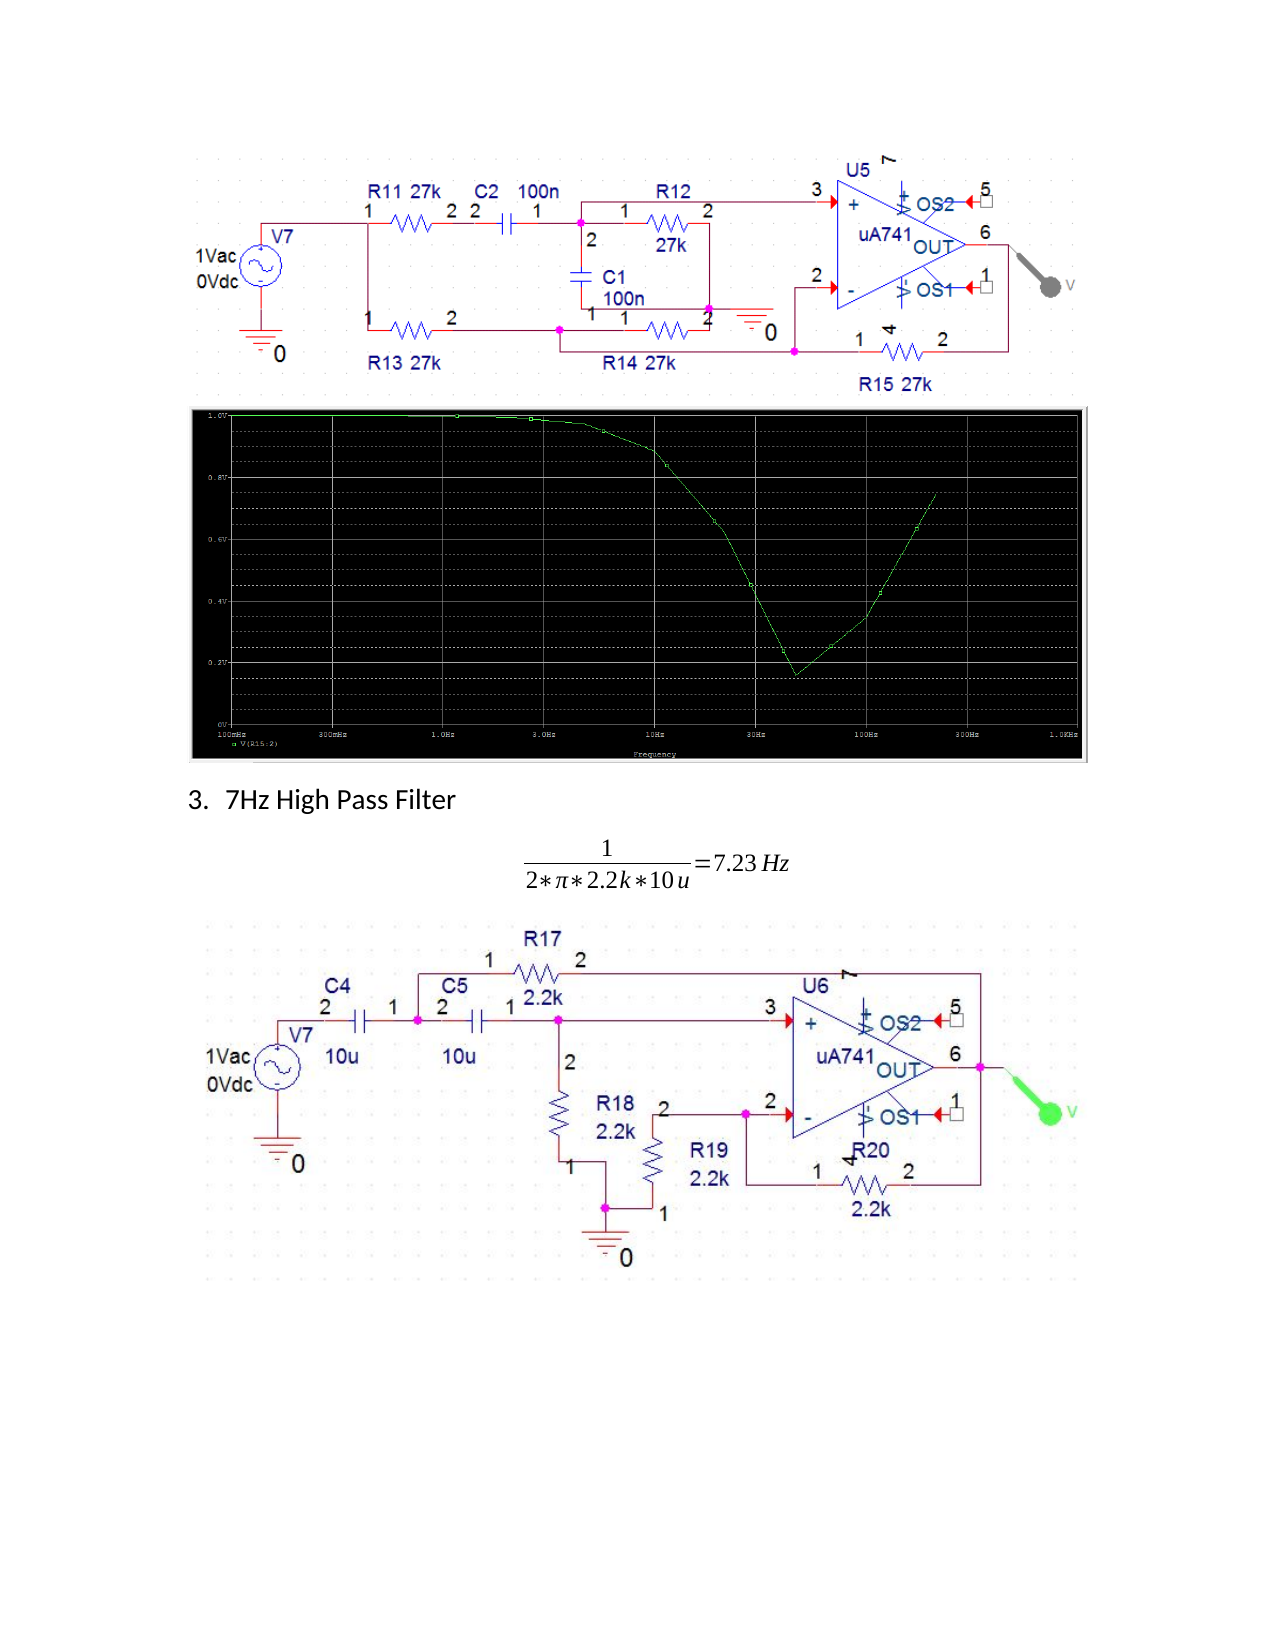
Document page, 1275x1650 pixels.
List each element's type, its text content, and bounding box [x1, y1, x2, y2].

picture [187, 911, 1088, 1281]
picture [187, 406, 1088, 763]
list 7Hz High Pass Filter [187, 781, 1087, 816]
picture [187, 150, 1088, 405]
